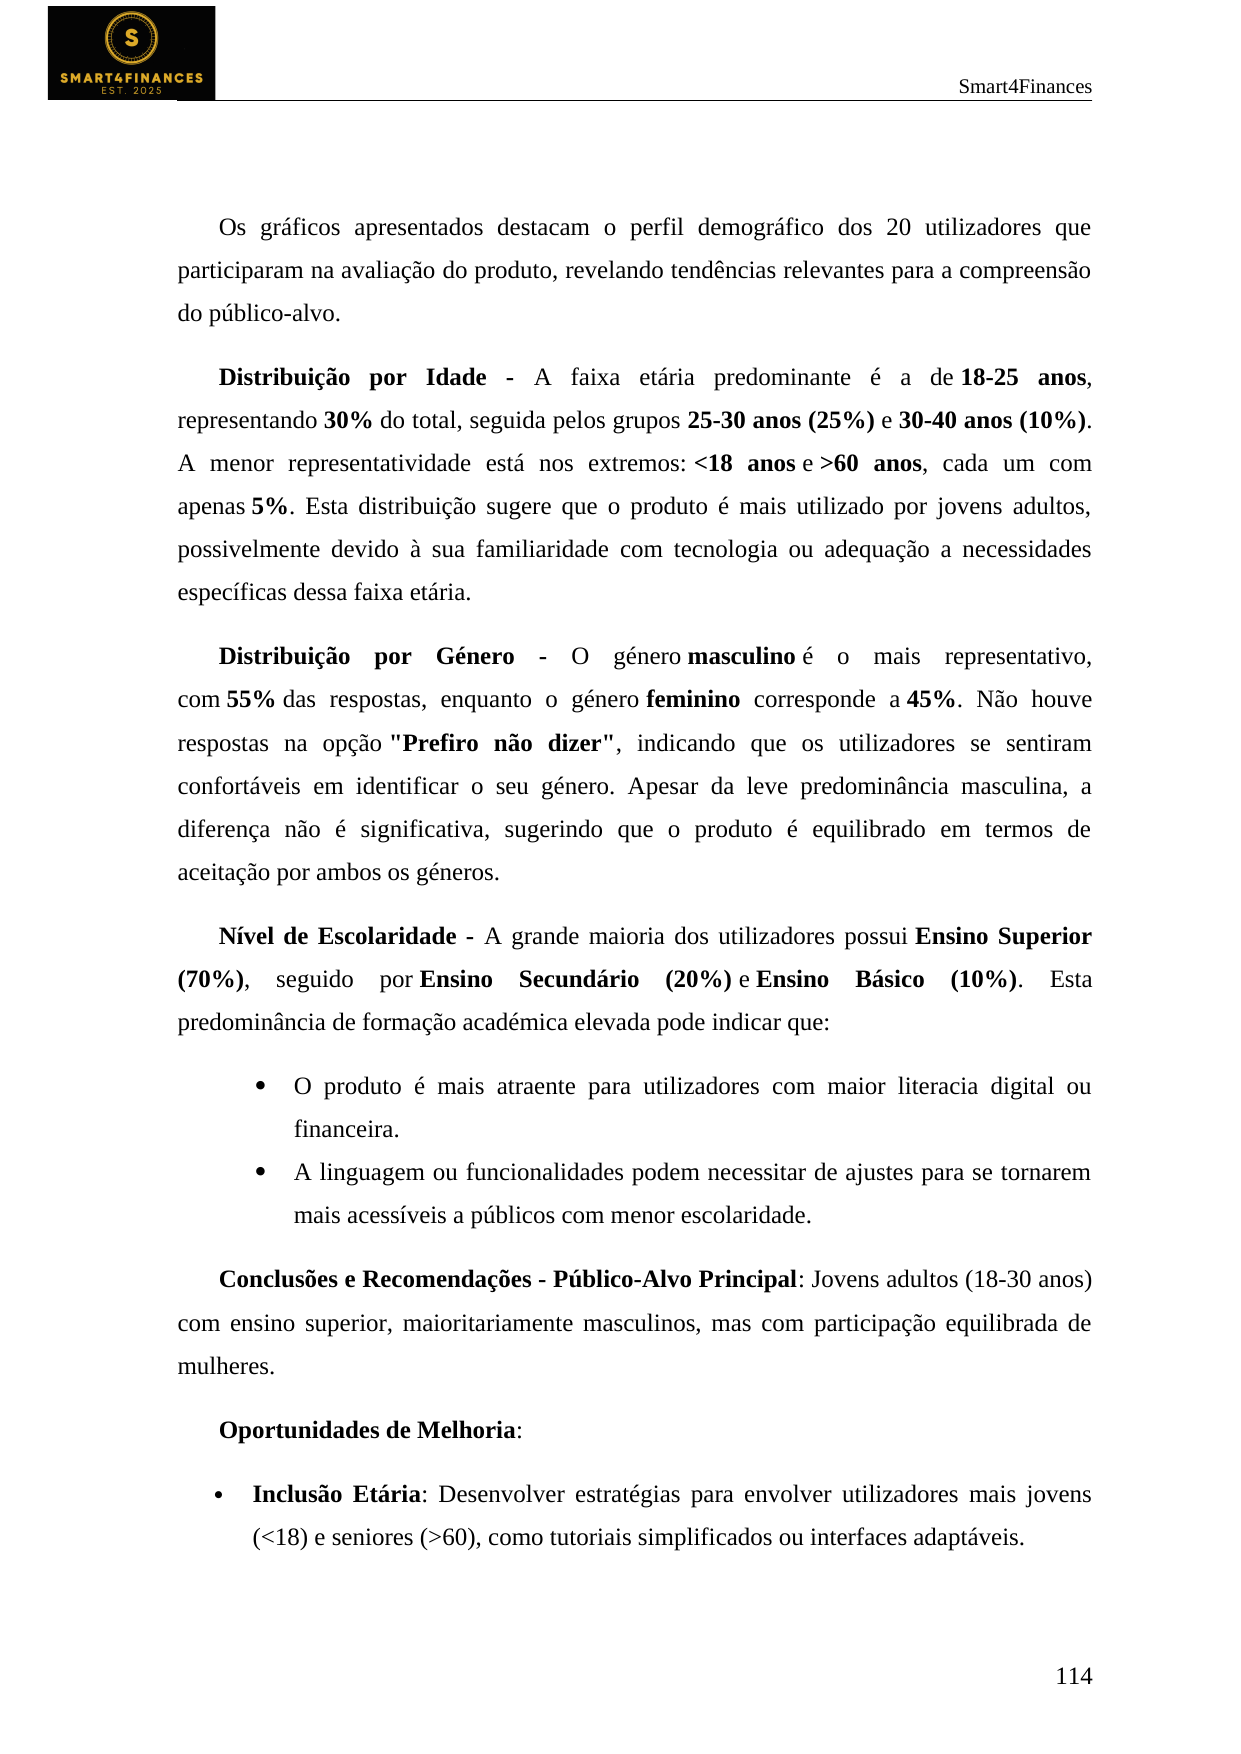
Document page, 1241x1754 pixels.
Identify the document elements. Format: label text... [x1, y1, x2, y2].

text Nível de Escolaridade - A grande maioria dos utilizadores possui Ensino Superior (70%), seguido por Ensino Secundário (20%) e Ensino Básico (10%). Esta predominância de formação académica elevada pode indicar que: [177, 921, 1092, 1036]
text Os gráficos apresentados destacam o perfil demográfico dos 20 utilizadores que participaram na avaliação do produto, revelando tendências relevantes para a compreensão do público-alvo. [177, 212, 1092, 327]
list Inclusão Etária: Desenvolver estratégias para envolver utilizadores mais jovens (<18) e seniores (>60), como tutoriais simplificados ou interfaces adaptáveis. [215, 1479, 1092, 1551]
text Distribuição por Género - O género masculino é o mais representativo, com 55% das respostas, enquanto o género feminino corresponde a 45%. Não houve respostas na opção "Prefiro não dizer", indicando que os utilizadores se sentiram confortáveis em identificar o seu género. Apesar da leve predominância masculina, a diferença não é significativa, sugerindo que o produto é equilibrado em termos de aceitação por ambos os géneros. [177, 641, 1092, 886]
text Distribuição por Idade - A faixa etária predominante é a de 18-25 anos, representando 30% do total, seguida pelos grupos 25-30 anos (25%) e 30-40 anos (10%). A menor representatividade está nos extremos: <18 anos e >60 anos, cada um com apenas 5%. Esta distribuição sugere que o produto é mais utilizado por jovens adultos, possivelmente devido à sua familiaridade com tecnologia ou adequação a necessidades específicas dessa faixa etária. [177, 362, 1092, 606]
list O produto é mais atraente para utilizadores com maior literacia digital ou financeira. [256, 1071, 1092, 1143]
picture [47, 6, 216, 100]
list A linguagem ou funcionalidades podem necessitar de ajustes para se tornarem mais acessíveis a públicos com menor escolaridade. [256, 1157, 1092, 1229]
text Oportunidades de Melhoria: [177, 1415, 1092, 1443]
text Conclusões e Recomendações - Público-Alvo Principal: Jovens adultos (18-30 anos) com ensino superior, maioritariamente masculinos, mas com participação equilibrada de mulheres. [177, 1264, 1092, 1379]
